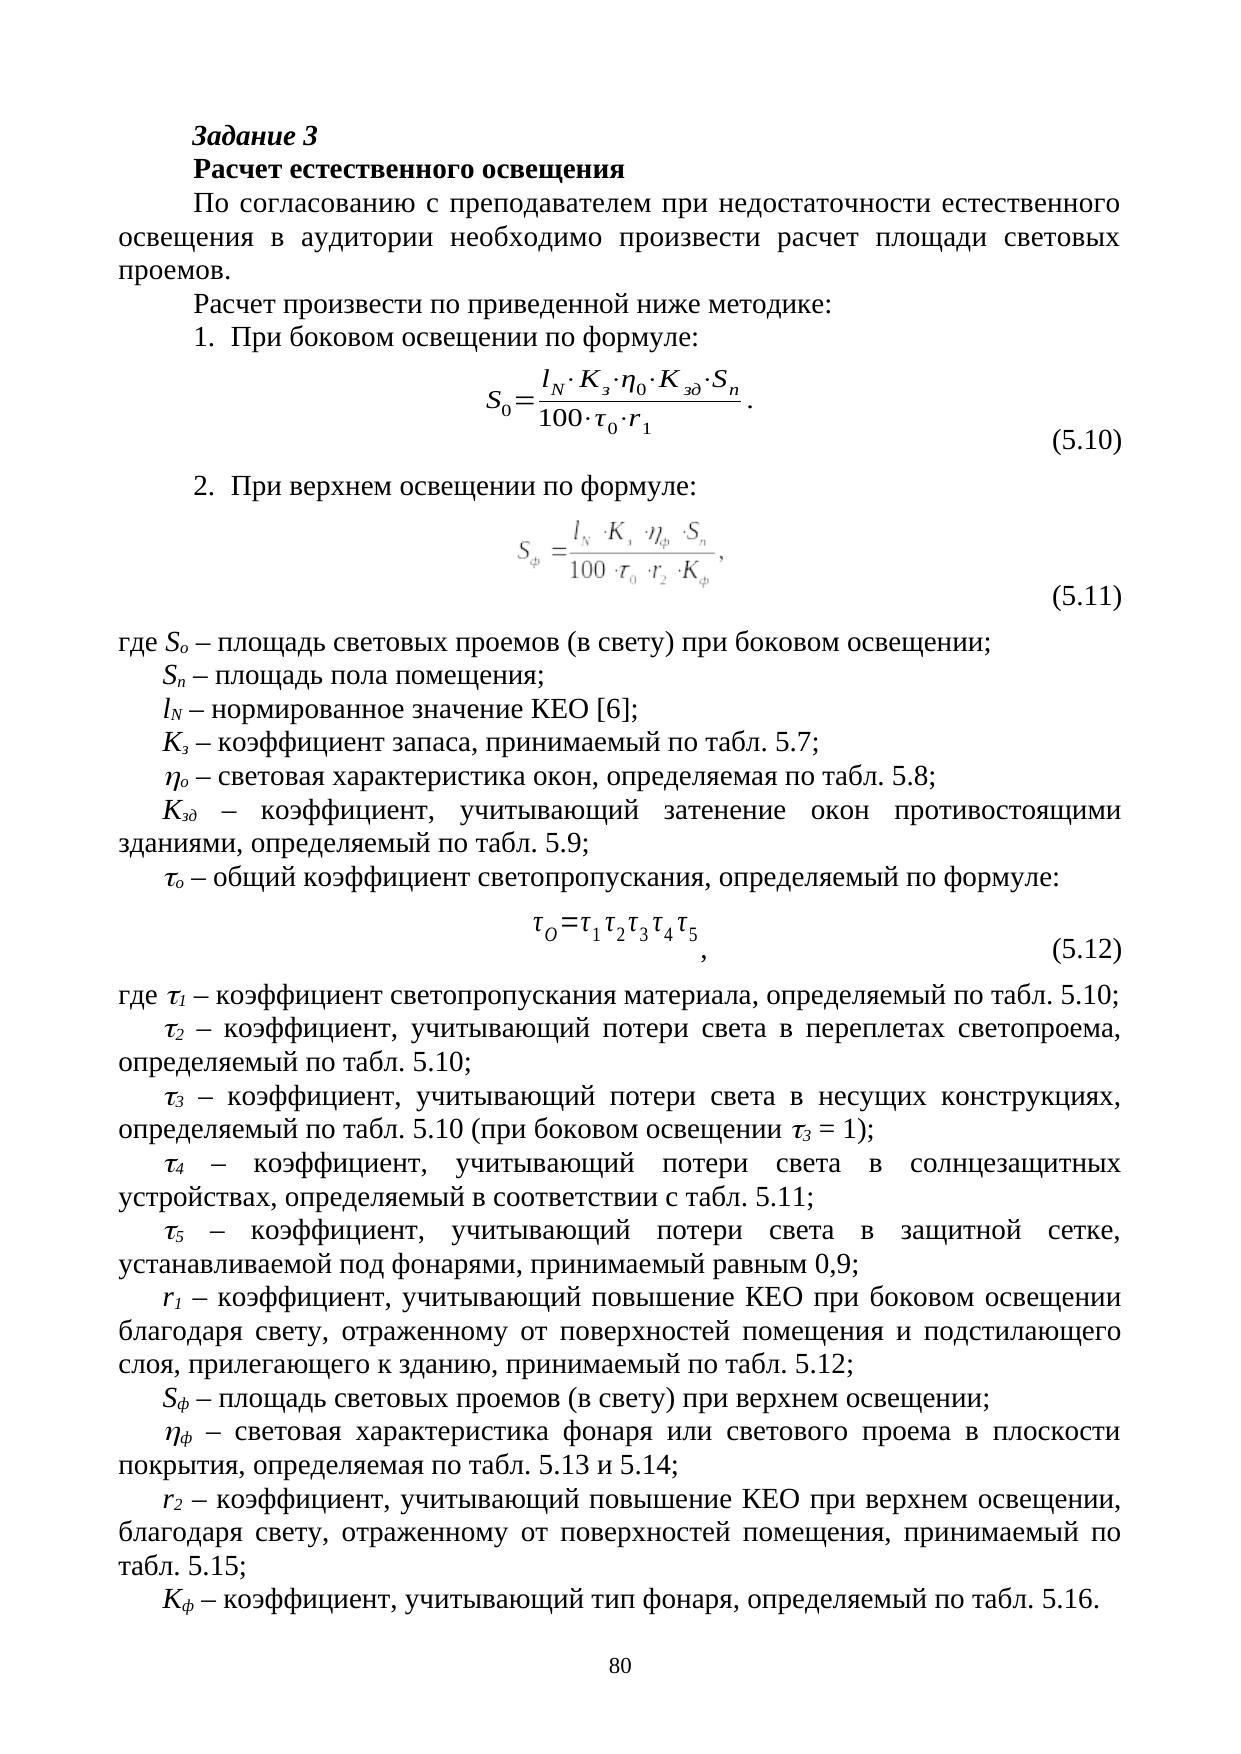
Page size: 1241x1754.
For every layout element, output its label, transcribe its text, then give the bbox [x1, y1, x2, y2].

text 2 – коэффициент, учитывающий потери света в переплетах светопроема, определяемый по табл. 5.10; [118, 1011, 1122, 1078]
text Задание 3 [118, 118, 1122, 152]
text Расчет произвести по приведенной ниже методике: [118, 286, 1122, 319]
text r1 – коэффициент, учитывающий повышение КЕО при боковом освещении благодаря свету, отраженному от поверхностей помещения и подстилающего слоя, прилегающего к зданию, принимаемый по табл. 5.12; [118, 1279, 1122, 1380]
list При боковом освещении по формуле: [193, 319, 1122, 353]
text , (5.12) [118, 905, 1122, 964]
text По согласованию с преподавателем при недостаточности естественного освещения в аудитории необходимо произвести расчет площади световых проемов. [118, 185, 1122, 286]
text о – световая характеристика окон, определяемая по табл. 5.8; [118, 758, 1122, 792]
text Sф – площадь световых проемов (в свету) при верхнем освещении; [118, 1380, 1122, 1413]
text где Sо – площадь световых проемов (в свету) при боковом освещении; [118, 624, 1122, 657]
text о – общий коэффициент светопропускания, определяемый по формуле: [118, 859, 1122, 892]
text Кф – коэффициент, учитывающий тип фонаря, определяемый по табл. 5.16. [118, 1581, 1122, 1615]
list При верхнем освещении по формуле: [193, 468, 1122, 502]
text (5.11) [118, 514, 1122, 611]
text 3 – коэффициент, учитывающий потери света в несущих конструкциях, определяемый по табл. 5.10 (при боковом освещении 3 = 1); [118, 1078, 1122, 1145]
text Кз – коэффициент запаса, принимаемый по табл. 5.7; [118, 724, 1122, 758]
text (5.10) [118, 365, 1122, 456]
text Sп – площадь пола помещения; [118, 657, 1122, 691]
text 5 – коэффициент, учитывающий потери света в защитной сетке, устанавливаемой под фонарями, принимаемый равным 0,9; [118, 1212, 1122, 1279]
text r2 – коэффициент, учитывающий повышение КЕО при верхнем освещении, благодаря свету, отраженному от поверхностей помещения, принимаемый по табл. 5.15; [118, 1481, 1122, 1581]
text lN – нормированное значение КЕО [6]; [118, 691, 1122, 724]
text Расчет естественного освещения [118, 152, 1122, 185]
text 4 – коэффициент, учитывающий потери света в солнцезащитных устройствах, определяемый в соответствии с табл. 5.11; [118, 1145, 1122, 1212]
text Кзд – коэффициент, учитывающий затенение окон противостоящими зданиями, определяемый по табл. 5.9; [118, 792, 1122, 859]
text ф – световая характеристика фонаря или светового проема в плоскости покрытия, определяемая по табл. 5.13 и 5.14; [118, 1413, 1122, 1481]
text где 1 – коэффициент светопропускания материала, определяемый по табл. 5.10; [118, 977, 1122, 1011]
